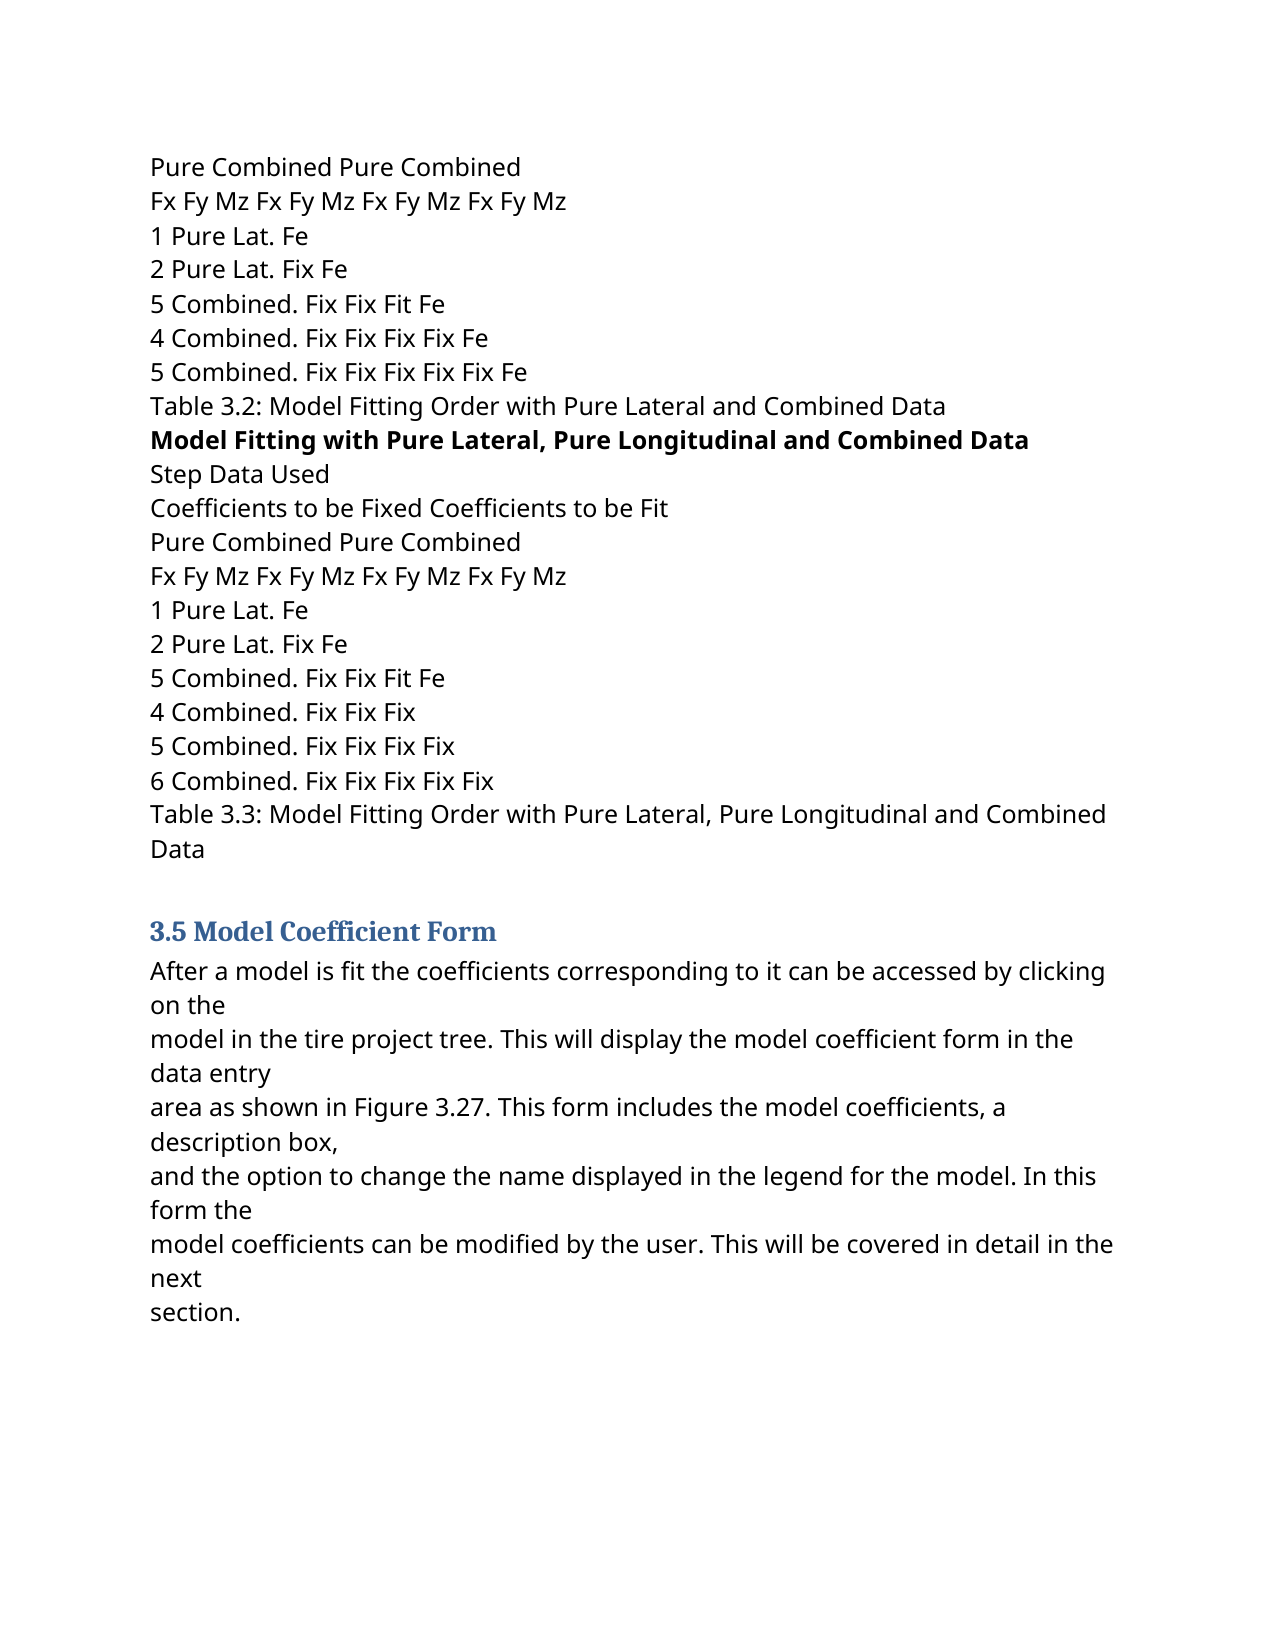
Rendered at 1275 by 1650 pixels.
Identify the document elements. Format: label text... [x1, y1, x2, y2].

text section. [150, 1294, 1125, 1328]
text Table 3.3: Model Fitting Order with Pure Lateral, Pure Longitudinal and Combined Data [150, 797, 1125, 865]
text Step Data Used [150, 457, 1125, 491]
text 4 Combined. Fix Fix Fix [150, 695, 1125, 729]
text 6 Combined. Fix Fix Fix Fix Fix [150, 763, 1125, 797]
text model coefficients can be modified by the user. This will be covered in detail in the next [150, 1226, 1125, 1294]
subtitle 3.5 Model Coefficient Form [150, 915, 1125, 949]
text Pure Combined Pure Combined [150, 150, 1125, 184]
text Fx Fy Mz Fx Fy Mz Fx Fy Mz Fx Fy Mz [150, 184, 1125, 218]
text area as shown in Figure 3.27. This form includes the model coefficients, a description box, [150, 1090, 1125, 1158]
text model in the tire project tree. This will display the model coefficient form in the data entry [150, 1022, 1125, 1090]
text After a model is fit the coefficients corresponding to it can be accessed by clicking on the [150, 954, 1125, 1022]
text 5 Combined. Fix Fix Fit Fe [150, 286, 1125, 320]
text and the option to change the name displayed in the legend for the model. In this form the [150, 1158, 1125, 1226]
text 5 Combined. Fix Fix Fit Fe [150, 661, 1125, 695]
text Fx Fy Mz Fx Fy Mz Fx Fy Mz Fx Fy Mz [150, 559, 1125, 593]
text Table 3.2: Model Fitting Order with Pure Lateral and Combined Data [150, 388, 1125, 422]
text 1 Pure Lat. Fe [150, 218, 1125, 252]
text Model Fitting with Pure Lateral, Pure Longitudinal and Combined Data [150, 422, 1125, 457]
text 4 Combined. Fix Fix Fix Fix Fe [150, 320, 1125, 354]
text 5 Combined. Fix Fix Fix Fix [150, 729, 1125, 763]
text 2 Pure Lat. Fix Fe [150, 627, 1125, 661]
text 2 Pure Lat. Fix Fe [150, 252, 1125, 286]
text 5 Combined. Fix Fix Fix Fix Fix Fe [150, 354, 1125, 388]
text Coefficients to be Fixed Coefficients to be Fit [150, 491, 1125, 525]
text Pure Combined Pure Combined [150, 525, 1125, 559]
text 1 Pure Lat. Fe [150, 593, 1125, 627]
